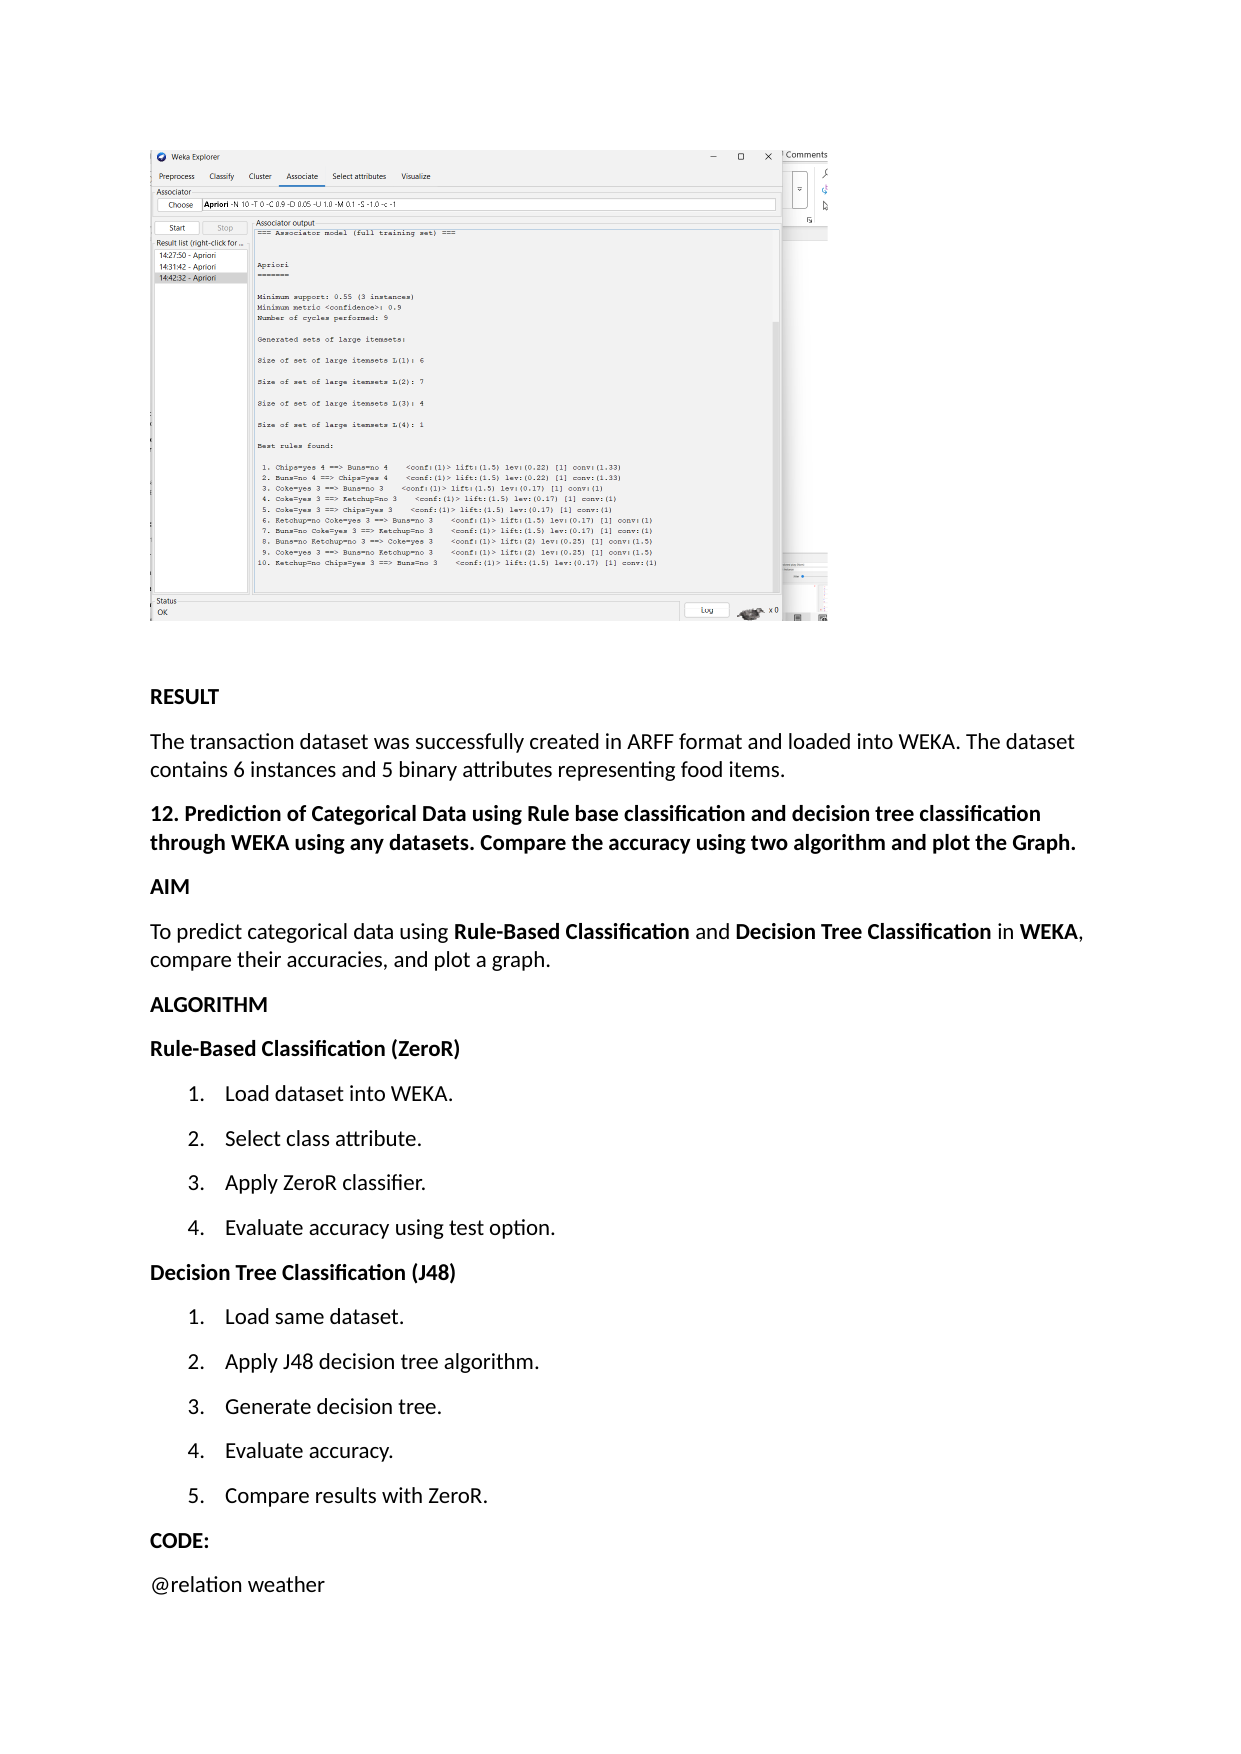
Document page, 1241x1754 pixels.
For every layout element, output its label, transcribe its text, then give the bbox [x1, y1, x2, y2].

text AIM [150, 872, 1090, 900]
list Apply J48 decision tree algorithm. [187, 1347, 1090, 1375]
list Apply ZeroR classifier. [187, 1168, 1090, 1196]
text Rule-Based Classification (ZeroR) [150, 1034, 1090, 1062]
list Select class attribute. [187, 1124, 1090, 1152]
text 12. Prediction of Categorical Data using Rule base classification and decision tree classification through WEKA using any datasets. Compare the accuracy using two algorithm and plot the Graph. [150, 799, 1090, 856]
text The transaction dataset was successfully created in ARFF format and loaded into WEKA. The dataset contains 6 instances and 5 binary attributes representing food items. [150, 727, 1090, 783]
list Compare results with ZeroR. [187, 1481, 1090, 1509]
list Generate decision tree. [187, 1392, 1090, 1420]
text RESULT [150, 682, 1090, 710]
text ALGORITHM [150, 990, 1090, 1018]
list Load dataset into WEKA. [187, 1079, 1090, 1107]
text To predict categorical data using Rule-Based Classification and Decision Tree Classification in WEKA, compare their accuracies, and plot a graph. [150, 917, 1090, 973]
text @relation weather [150, 1571, 1090, 1599]
picture [150, 150, 828, 621]
list Evaluate accuracy using test option. [187, 1213, 1090, 1241]
text CODE: [150, 1526, 1090, 1554]
text Decision Tree Classification (J48) [150, 1258, 1090, 1286]
list Evaluate accuracy. [187, 1437, 1090, 1464]
list Load same dataset. [187, 1302, 1090, 1331]
